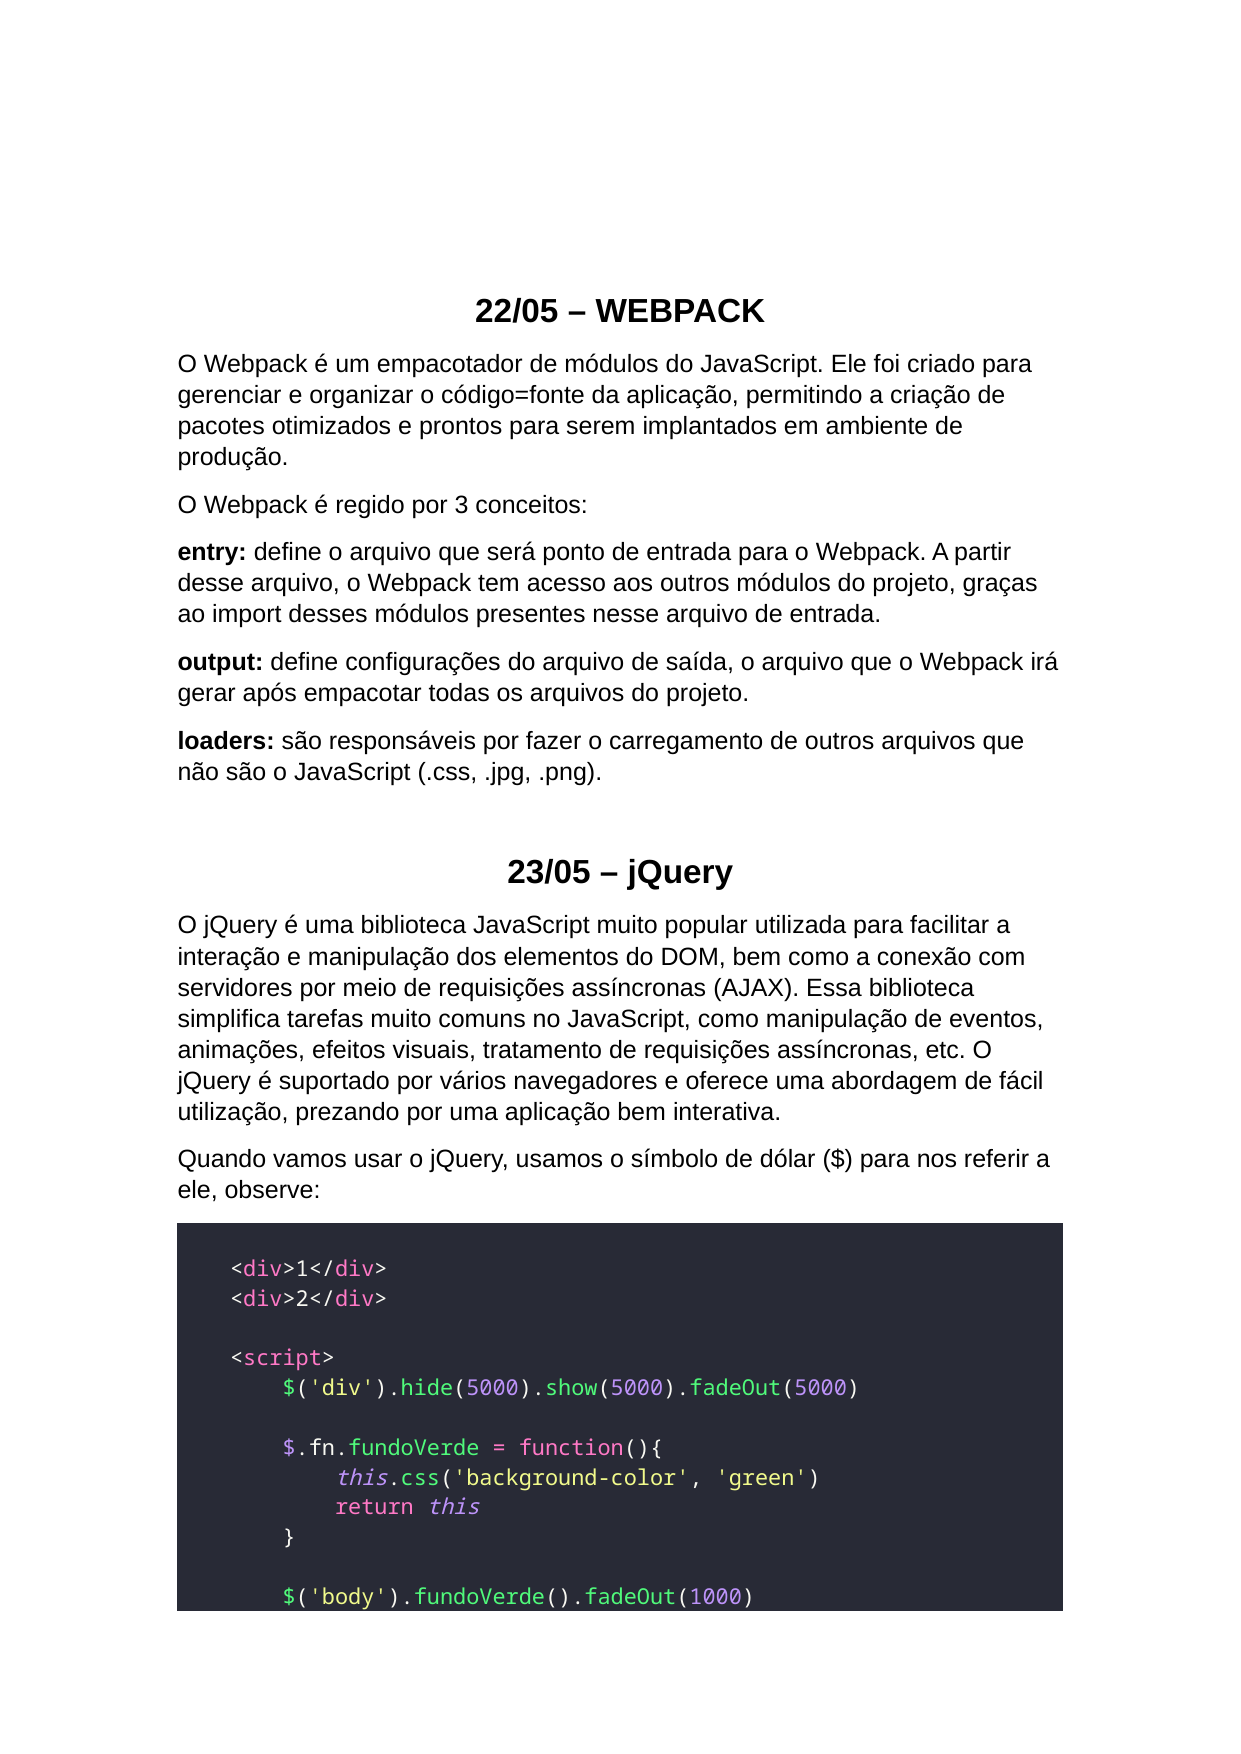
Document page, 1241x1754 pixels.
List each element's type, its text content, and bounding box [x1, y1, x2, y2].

text Quando vamos usar o jQuery, usamos o símbolo de dólar ($) para nos referir a ele, observe: [177, 1144, 1063, 1204]
text } [177, 1521, 1063, 1551]
text <script> [177, 1342, 1063, 1372]
text loaders: são responsáveis por fazer o carregamento de outros arquivos que não são o JavaScript (.css, .jpg, .png). [177, 726, 1063, 786]
text $.fn.fundoVerde = function(){ [177, 1432, 1063, 1462]
text return this [177, 1491, 1063, 1521]
text this.css('background-color', 'green') [177, 1462, 1063, 1491]
text O Webpack é regido por 3 conceitos: [177, 490, 1063, 518]
text O Webpack é um empacotador de módulos do JavaScript. Ele foi criado para gerenciar e organizar o código=fonte da aplicação, permitindo a criação de pacotes otimizados e prontos para serem implantados em ambiente de produção. [177, 349, 1063, 471]
text $('body').fundoVerde().fadeOut(1000) [177, 1581, 1063, 1611]
text <div>2</div> [177, 1283, 1063, 1313]
text 22/05 – WEBPACK [177, 291, 1063, 329]
text 23/05 – jQuery [177, 852, 1063, 891]
text <div>1</div> [177, 1253, 1063, 1283]
text $('div').hide(5000).show(5000).fadeOut(5000) [177, 1372, 1063, 1402]
text output: define configurações do arquivo de saída, o arquivo que o Webpack irá gerar após empacotar todas os arquivos do projeto. [177, 647, 1063, 707]
text entry: define o arquivo que será ponto de entrada para o Webpack. A partir desse arquivo, o Webpack tem acesso aos outros módulos do projeto, graças ao import desses módulos presentes nesse arquivo de entrada. [177, 537, 1063, 628]
text O jQuery é uma biblioteca JavaScript muito popular utilizada para facilitar a interação e manipulação dos elementos do DOM, bem como a conexão com servidores por meio de requisições assíncronas (AJAX). Essa biblioteca simplifica tarefas muito comuns no JavaScript, como manipulação de eventos, animações, efeitos visuais, tratamento de requisições assíncronas, etc. O jQuery é suportado por vários navegadores e oferece uma abordagem de fácil utilização, prezando por uma aplicação bem interativa. [177, 911, 1063, 1126]
